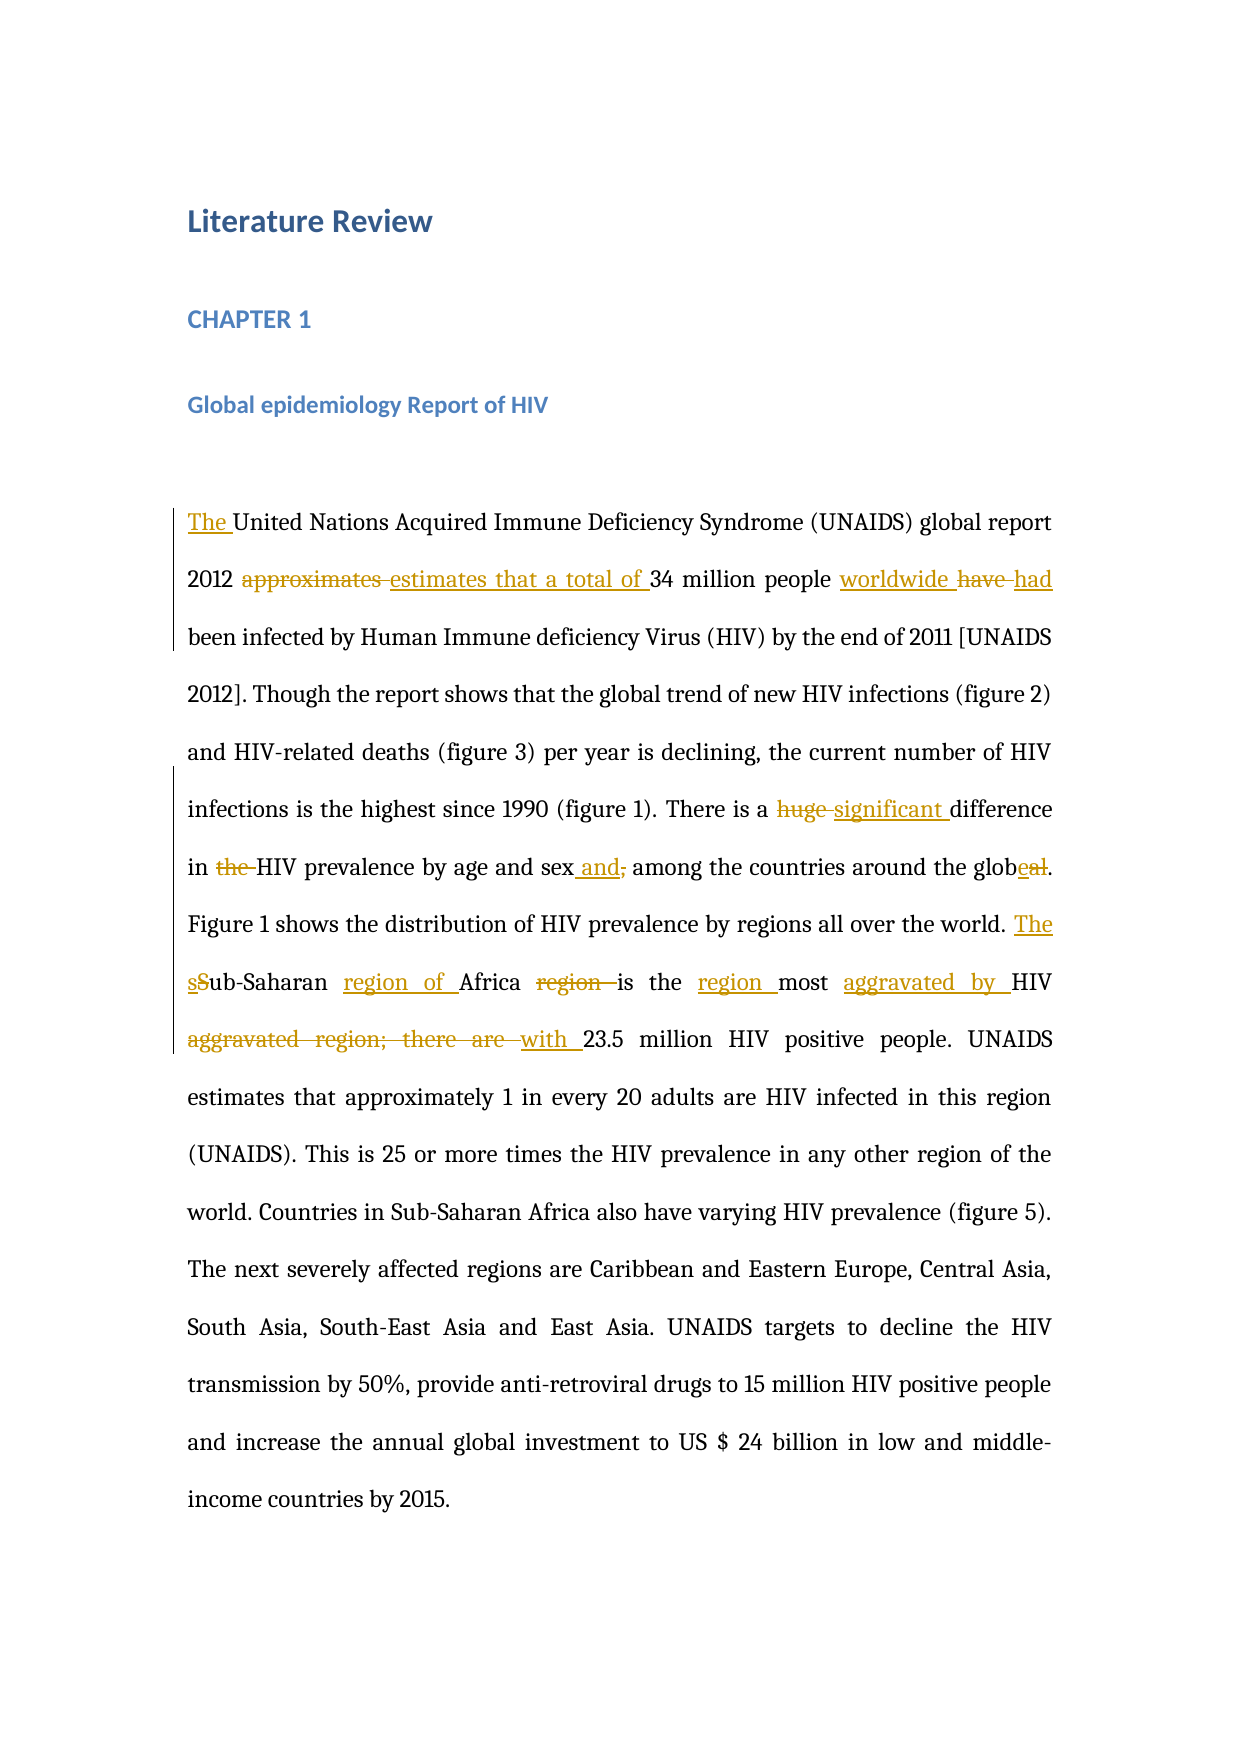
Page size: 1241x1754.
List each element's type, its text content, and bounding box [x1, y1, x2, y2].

subtitle Literature Review [187, 200, 1053, 241]
text United Nations Acquired Immune Deficiency Syndrome (UNAIDS) global report 2012 34 million people been infected by Human Immune deficiency Virus (HIV) by the end of 2011 [UNAIDS 2012]. Though the report shows that the global trend of new HIV infections (figure 2) and HIV-related deaths (figure 3) per year is declining, the current number of HIV infections is the highest since 1990 (figure 1). There is a difference in HIV prevalence by age and sex among the countries around the glob. Figure 1 shows the distribution of HIV prevalence by regions all over the world. ub-Saharan Africa is the most HIV 23.5 million HIV positive people. UNAIDS estimates that approximately 1 in every 20 adults are HIV infected in this region (UNAIDS). This is 25 or more times the HIV prevalence in any other region of the world. Countries in Sub-Saharan Africa also have varying HIV prevalence (figure 5). The next severely affected regions are Caribbean and Eastern Europe, Central Asia, South Asia, South-East Asia and East Asia. UNAIDS targets to decline the HIV transmission by 50%, provide anti-retroviral drugs to 15 million HIV positive people and increase the annual global investment to US $ 24 billion in low and middle-income countries by 2015. [187, 508, 1053, 1514]
subtitle CHAPTER 1 [187, 302, 1053, 335]
subtitle Global epidemiology Report of HIV [187, 389, 1053, 420]
